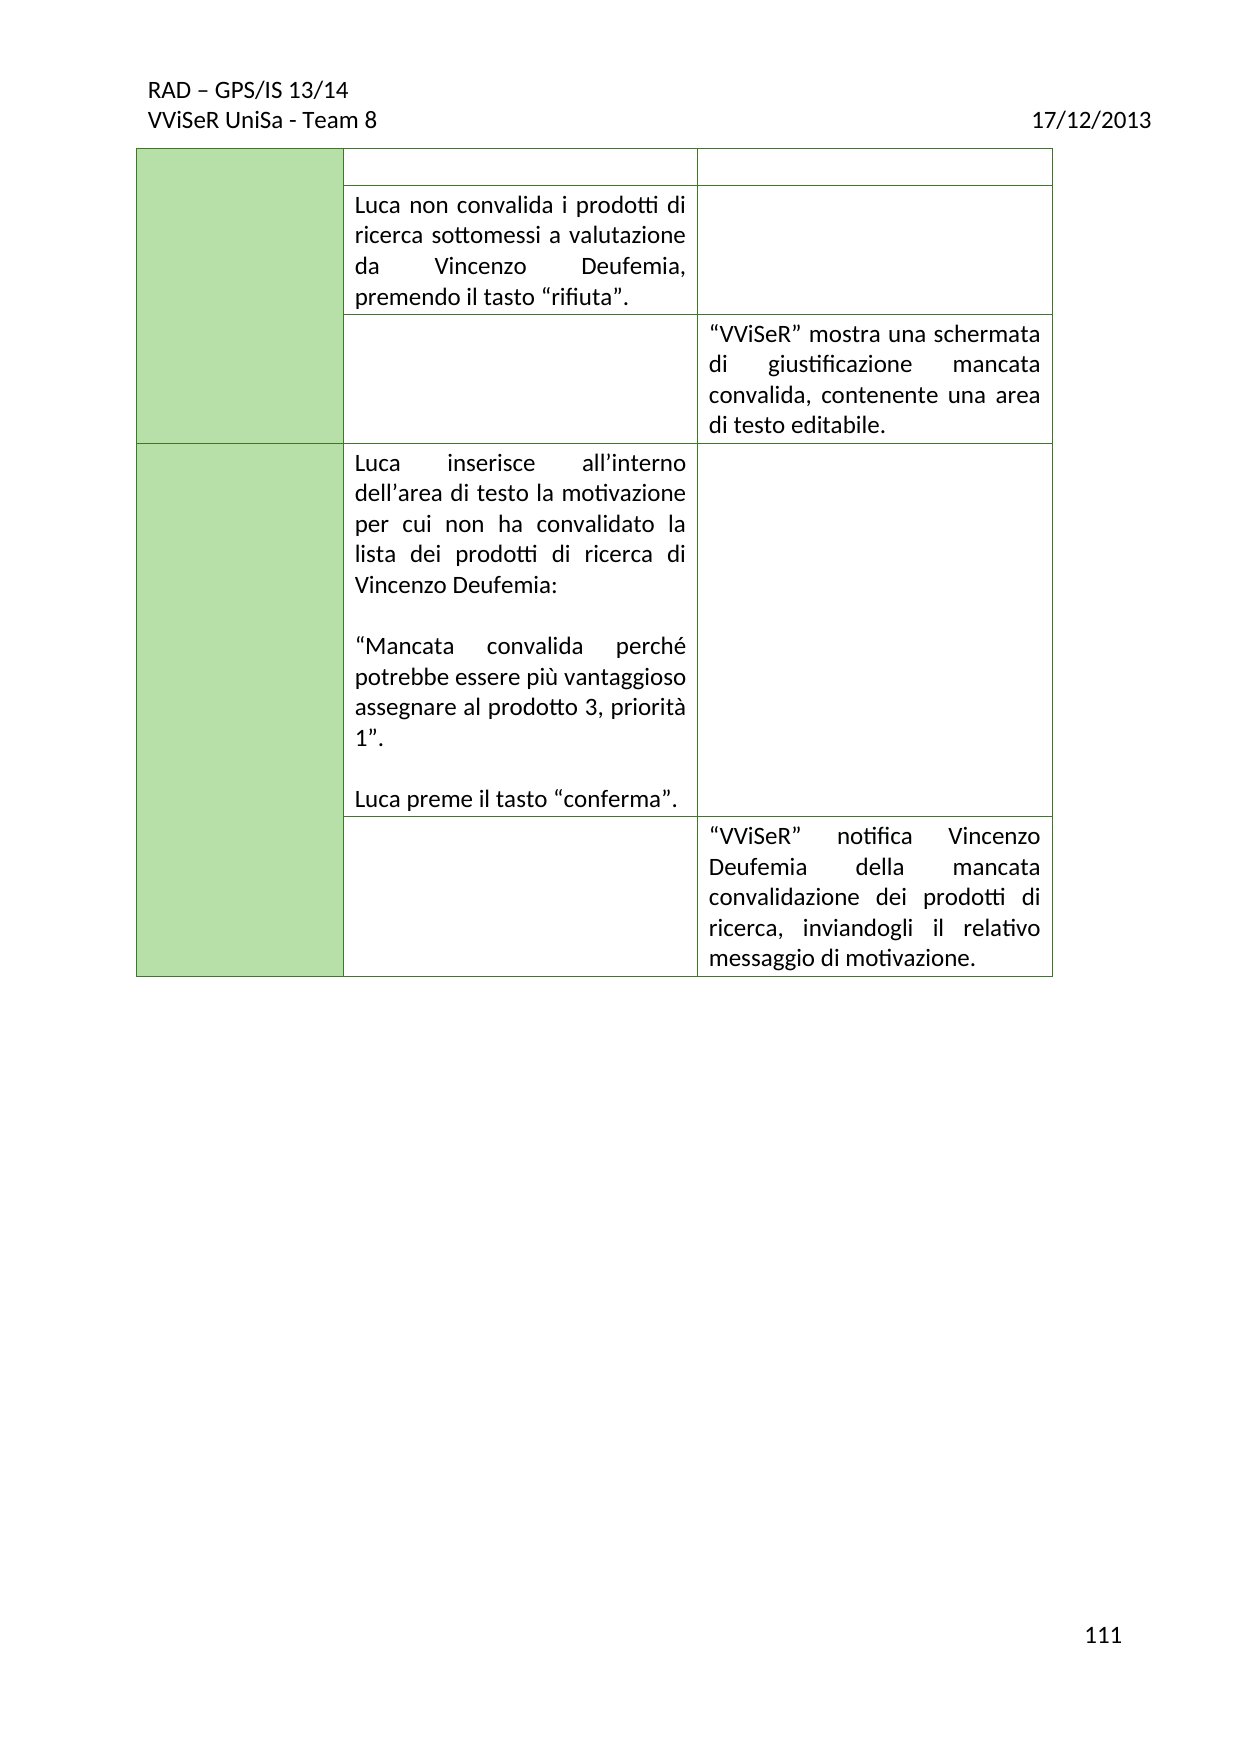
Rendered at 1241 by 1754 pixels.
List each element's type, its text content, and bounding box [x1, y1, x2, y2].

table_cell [698, 149, 1052, 185]
table_cell [698, 444, 1052, 816]
table_cell “VViSeR” notifica Vincenzo Deufemia della mancata convalidazione dei prodotti di ricerca, inviandogli il relativo messaggio di motivazione. [698, 817, 1052, 976]
table_cell [344, 315, 697, 443]
table_cell [698, 186, 1052, 314]
table_cell Luca non convalida i prodotti di ricerca sottomessi a valutazione da Vincenzo Deufemia, premendo il tasto “rifiuta”. [344, 186, 697, 314]
table_cell [344, 817, 697, 976]
table_cell Luca inserisce all’interno dell’area di testo la motivazione per cui non ha convalidato la lista dei prodotti di ricerca di Vincenzo Deufemia: “Mancata convalida perché potrebbe essere più vantaggioso assegnare al prodotto 3, priorità 1”. Luca preme il tasto “conferma”. [344, 444, 697, 816]
table_cell “VViSeR” mostra una schermata di giustificazione mancata convalida, contenente una area di testo editabile. [698, 315, 1052, 443]
table_cell [344, 149, 697, 185]
table_cell [137, 444, 343, 976]
